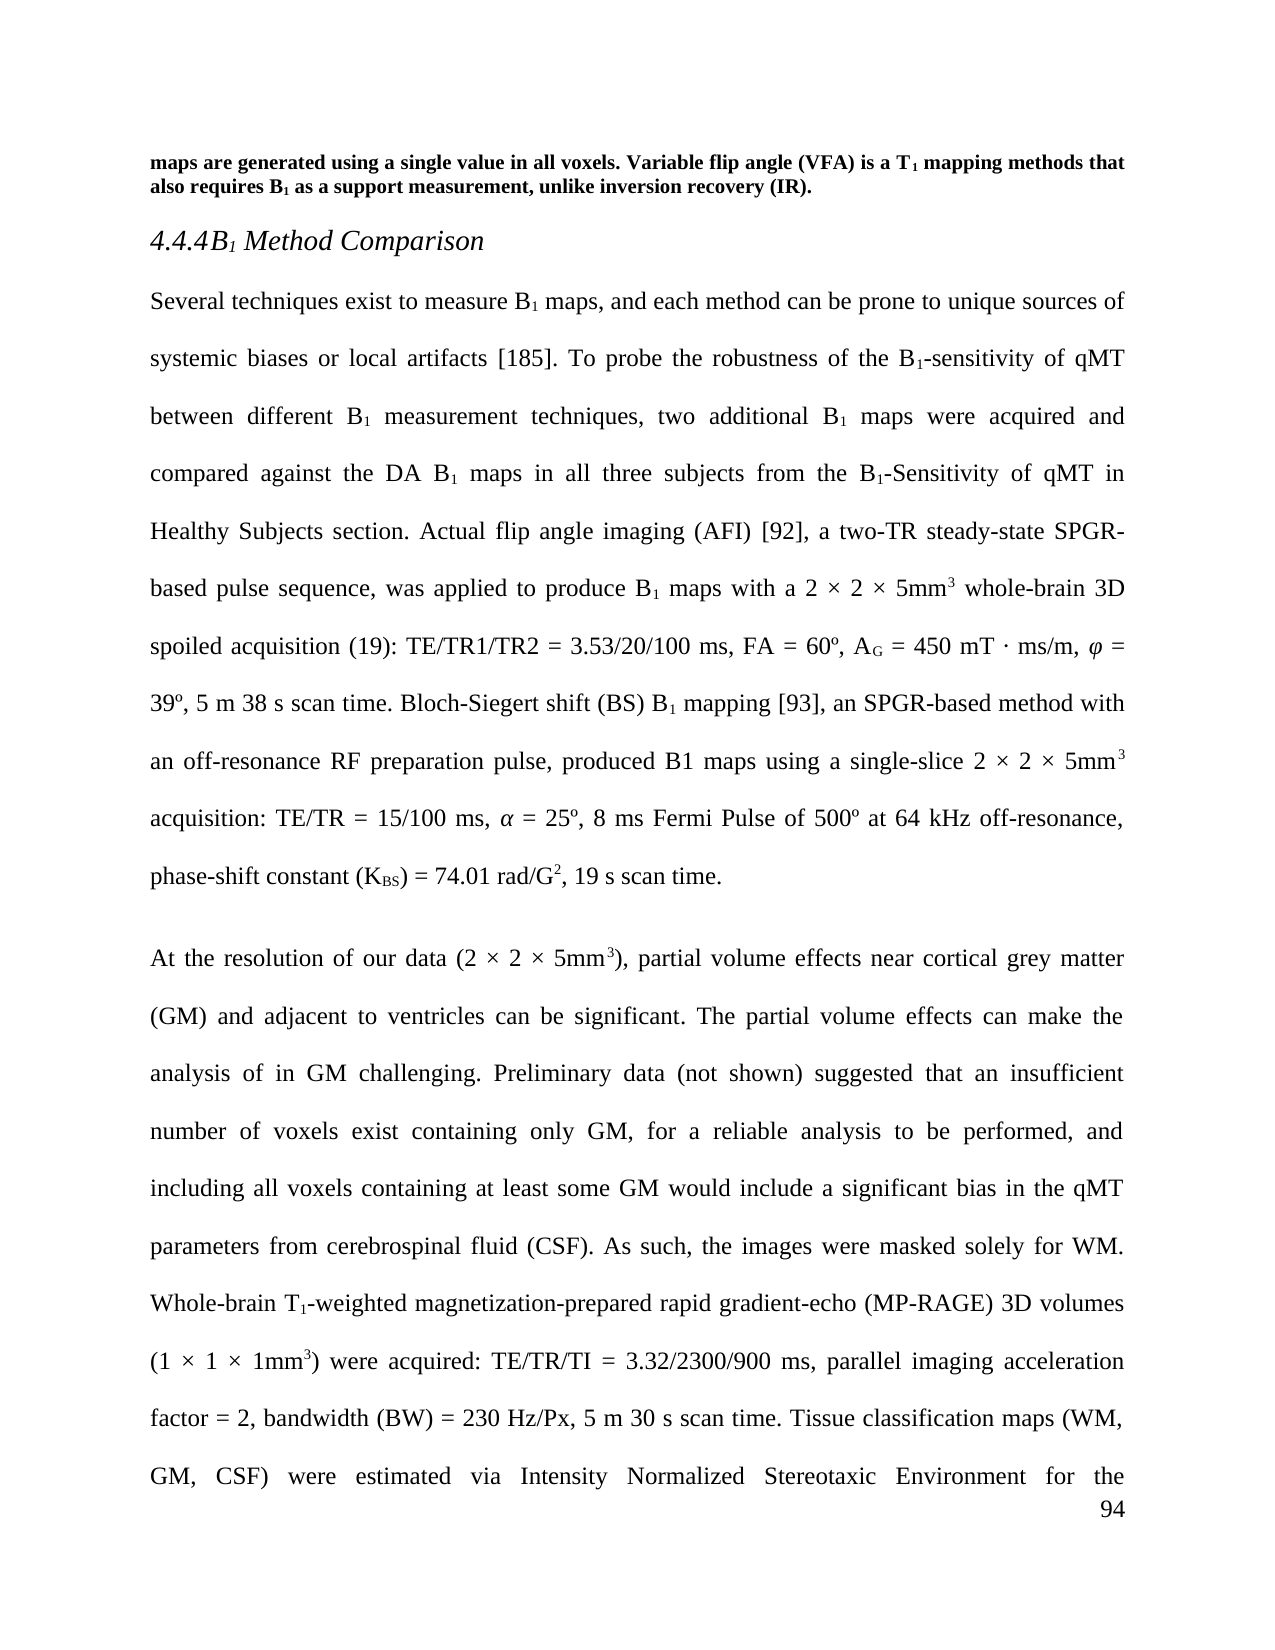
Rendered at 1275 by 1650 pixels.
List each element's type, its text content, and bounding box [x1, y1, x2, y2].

text Several techniques exist to measure B1 maps, and each method can be prone to unique sources of systemic biases or local artifacts [185]. To probe the robustness of the B1-sensitivity of qMT between different B1 measurement techniques, two additional B1 maps were acquired and compared against the DA B1 maps in all three subjects from the B1-Sensitivity of qMT in Healthy Subjects section. Actual flip angle imaging (AFI) [92], a two-TR steady-state SPGR-based pulse sequence, was applied to produce B1 maps with a 2 × 2 × 5mm3 whole-brain 3D spoiled acquisition (19): TE/TR1/TR2 = 3.53/20/100 ms, FA = 60º, AG = 450 mT ∙ ms/m, φ = 39º, 5 m 38 s scan time. Bloch-Siegert shift (BS) B1 mapping [93], an SPGR-based method with an off-resonance RF preparation pulse, produced B1 maps using a single-slice 2 × 2 × 5mm3 acquisition: TE/TR = 15/100 ms, α = 25º, 8 ms Fermi Pulse of 500º at 64 kHz off-resonance, phase-shift constant (KBS) = 74.01 rad/G2, 19 s scan time. [150, 286, 1125, 890]
subtitle B1 Method Comparison [150, 223, 1125, 257]
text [150, 943, 1125, 1490]
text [150, 150, 1125, 198]
